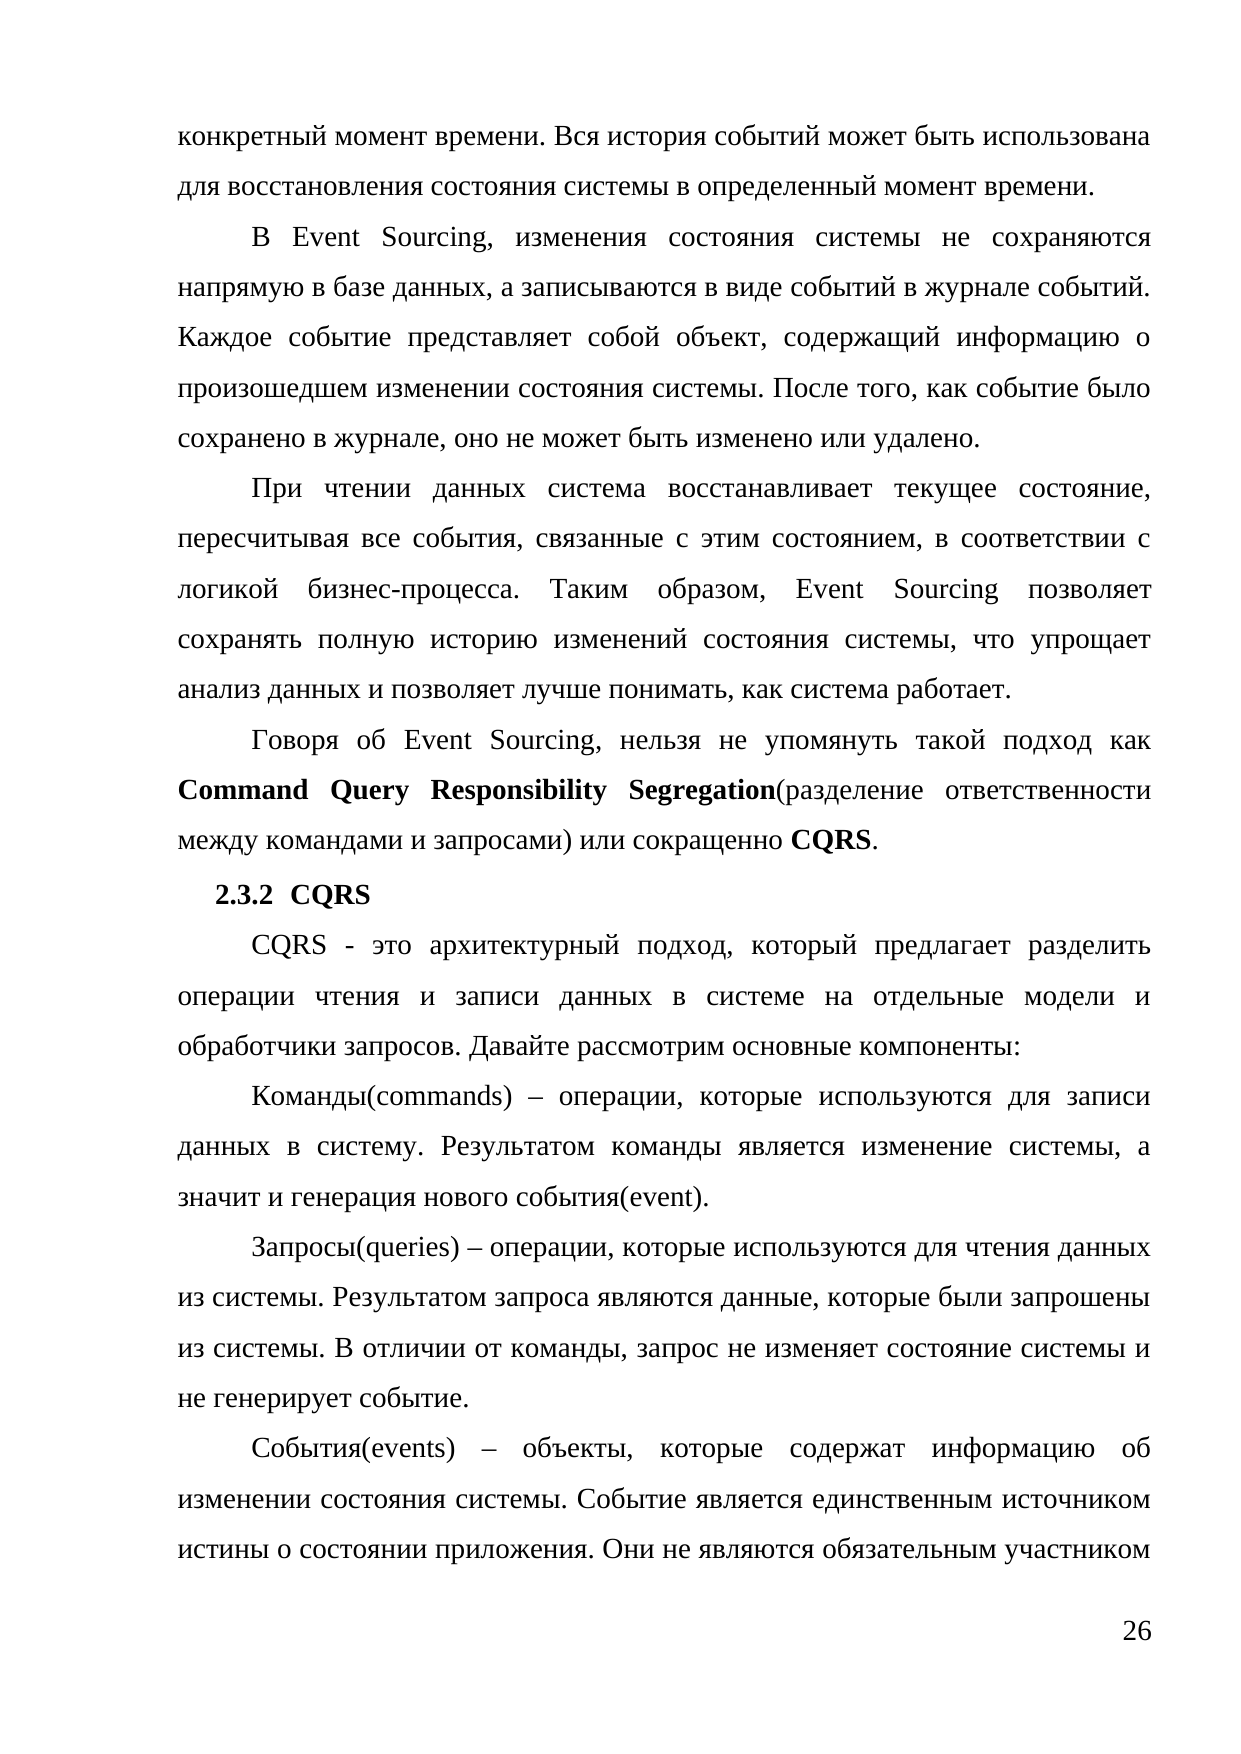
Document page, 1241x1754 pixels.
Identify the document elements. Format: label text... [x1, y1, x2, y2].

text Запросы(queries) – операции, которые используются для чтения данных из системы. Результатом запроса являются данные, которые были запрошены из системы. В отличии от команды, запрос не изменяет состояние системы и не генерирует событие. [177, 1229, 1152, 1414]
text Команды(commands) – операции, которые используются для записи данных в систему. Результатом команды является изменение системы, а значит и генерация нового события(event). [177, 1078, 1152, 1212]
text Говоря об Event Sourcing, нельзя не упомянуть такой подход как Command Query Responsibility Segregation(разделение ответственности между командами и запросами) или сокращенно CQRS. [177, 722, 1152, 856]
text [177, 118, 1152, 202]
text В Event Sourcing, изменения состояния системы не сохраняются напрямую в базе данных, а записываются в виде событий в журнале событий. Каждое событие представляет собой объект, содержащий информацию о произошедшем изменении состояния системы. После того, как событие было сохранено в журнале, оно не может быть изменено или удалено. [177, 219, 1152, 453]
text CQRS - это архитектурный подход, который предлагает разделить операции чтения и записи данных в системе на отдельные модели и обработчики запросов. Давайте рассмотрим основные компоненты: [177, 927, 1152, 1061]
subtitle CQRS [215, 877, 1152, 911]
text При чтении данных система восстанавливает текущее состояние, пересчитывая все события, связанные с этим состоянием, в соответствии с логикой бизнес-процесса. Таким образом, Event Sourcing позволяет сохранять полную историю изменений состояния системы, что упрощает анализ данных и позволяет лучше понимать, как система работает. [177, 470, 1152, 705]
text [177, 1430, 1152, 1564]
